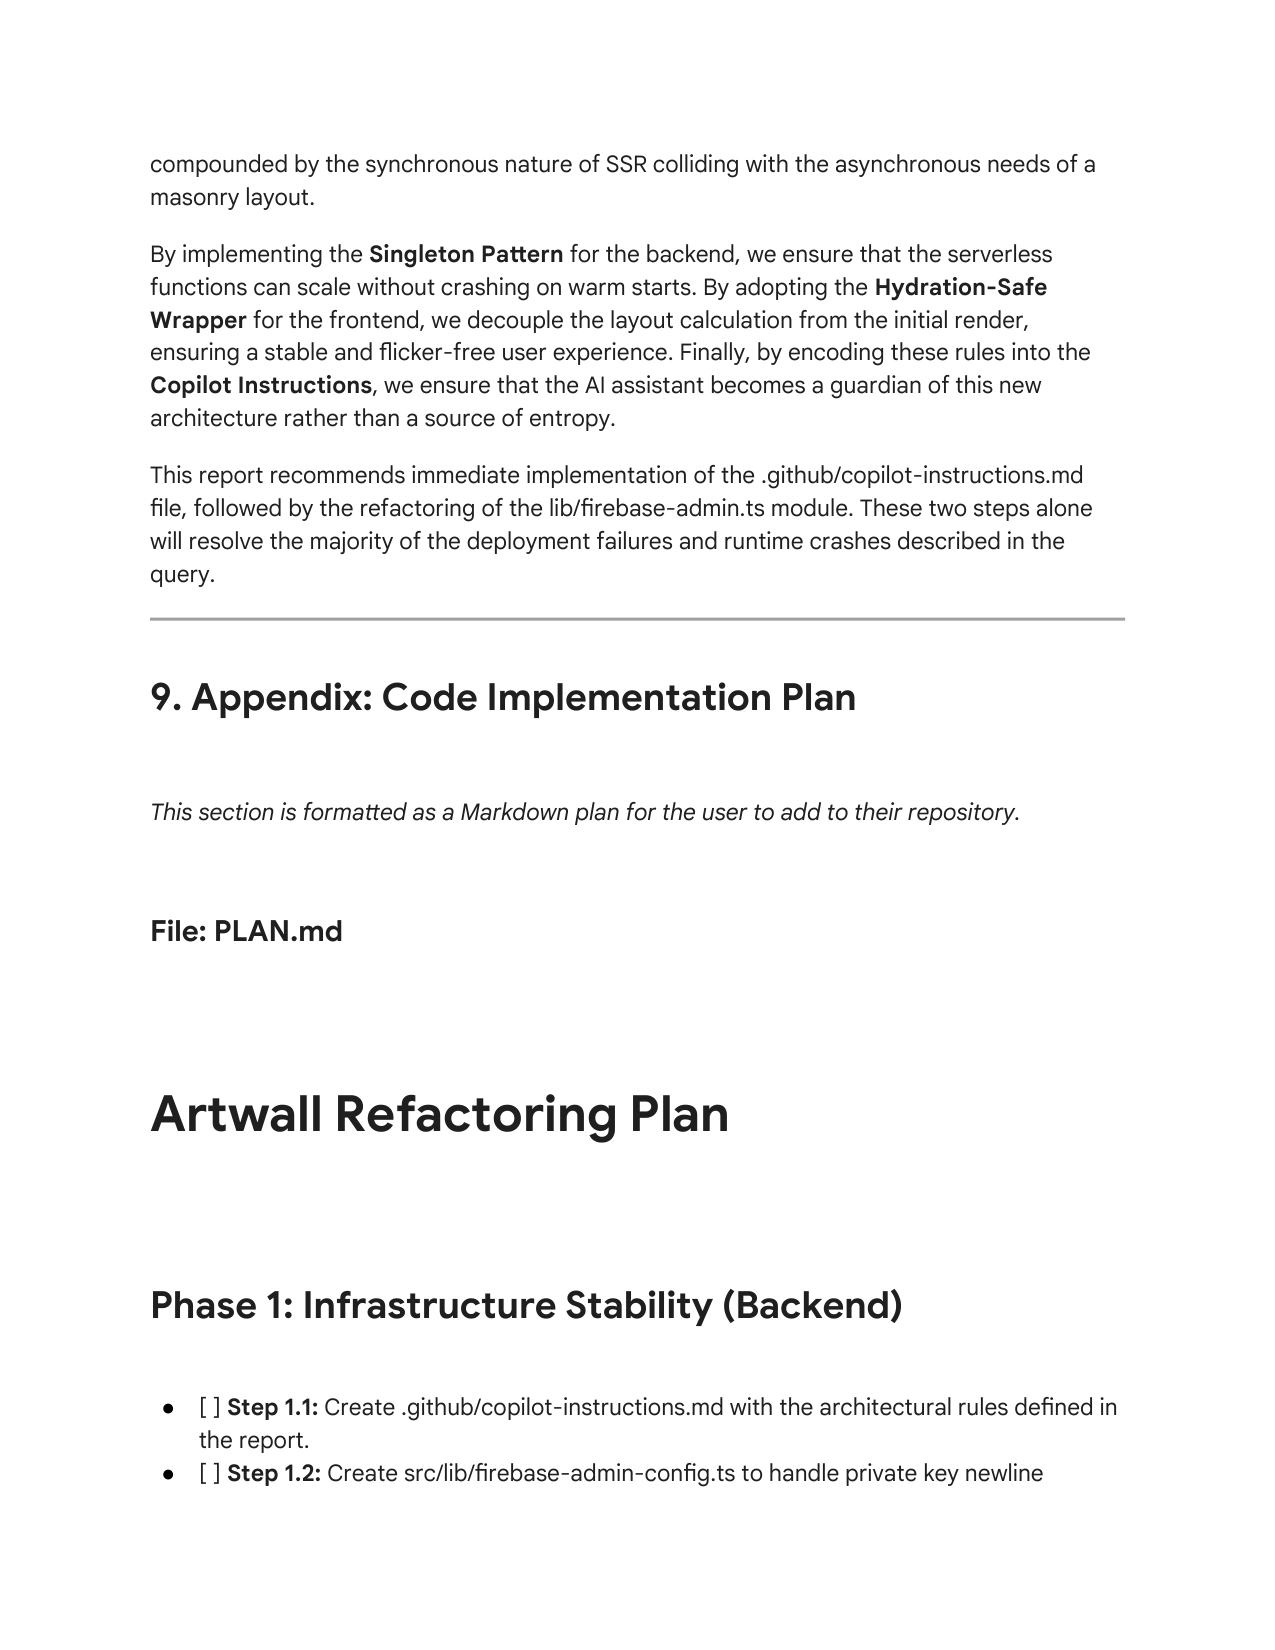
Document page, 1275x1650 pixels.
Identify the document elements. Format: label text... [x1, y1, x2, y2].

subtitle Phase 1: Infrastructure Stability (Backend) [150, 1282, 1125, 1329]
subtitle 9. Appendix: Code Implementation Plan [150, 674, 1125, 721]
text This section is formatted as a Markdown plan for the user to add to their repository. [150, 798, 1125, 827]
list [161, 1459, 1125, 1488]
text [150, 150, 1125, 211]
subtitle File: PLAN.md [150, 913, 1125, 950]
text By implementing the Singleton Pattern for the backend, we ensure that the serverless functions can scale without crashing on warm starts. By adopting the Hydration-Safe Wrapper for the frontend, we decouple the layout calculation from the initial render, ensuring a stable and flicker-free user experience. Finally, by encoding these rules into the Copilot Instructions, we ensure that the AI assistant becomes a guardian of this new architecture rather than a source of entropy. [150, 240, 1125, 433]
list [ ] Step 1.1: Create .github/copilot-instructions.md with the architectural rules defined in the report. [161, 1394, 1125, 1455]
text This report recommends immediate implementation of the .github/copilot-instructions.md file, followed by the refactoring of the lib/firebase-admin.ts module. These two steps alone will resolve the majority of the deployment failures and runtime crashes described in the query. [150, 462, 1125, 588]
subtitle Artwall Refactoring Plan [150, 1083, 1125, 1146]
